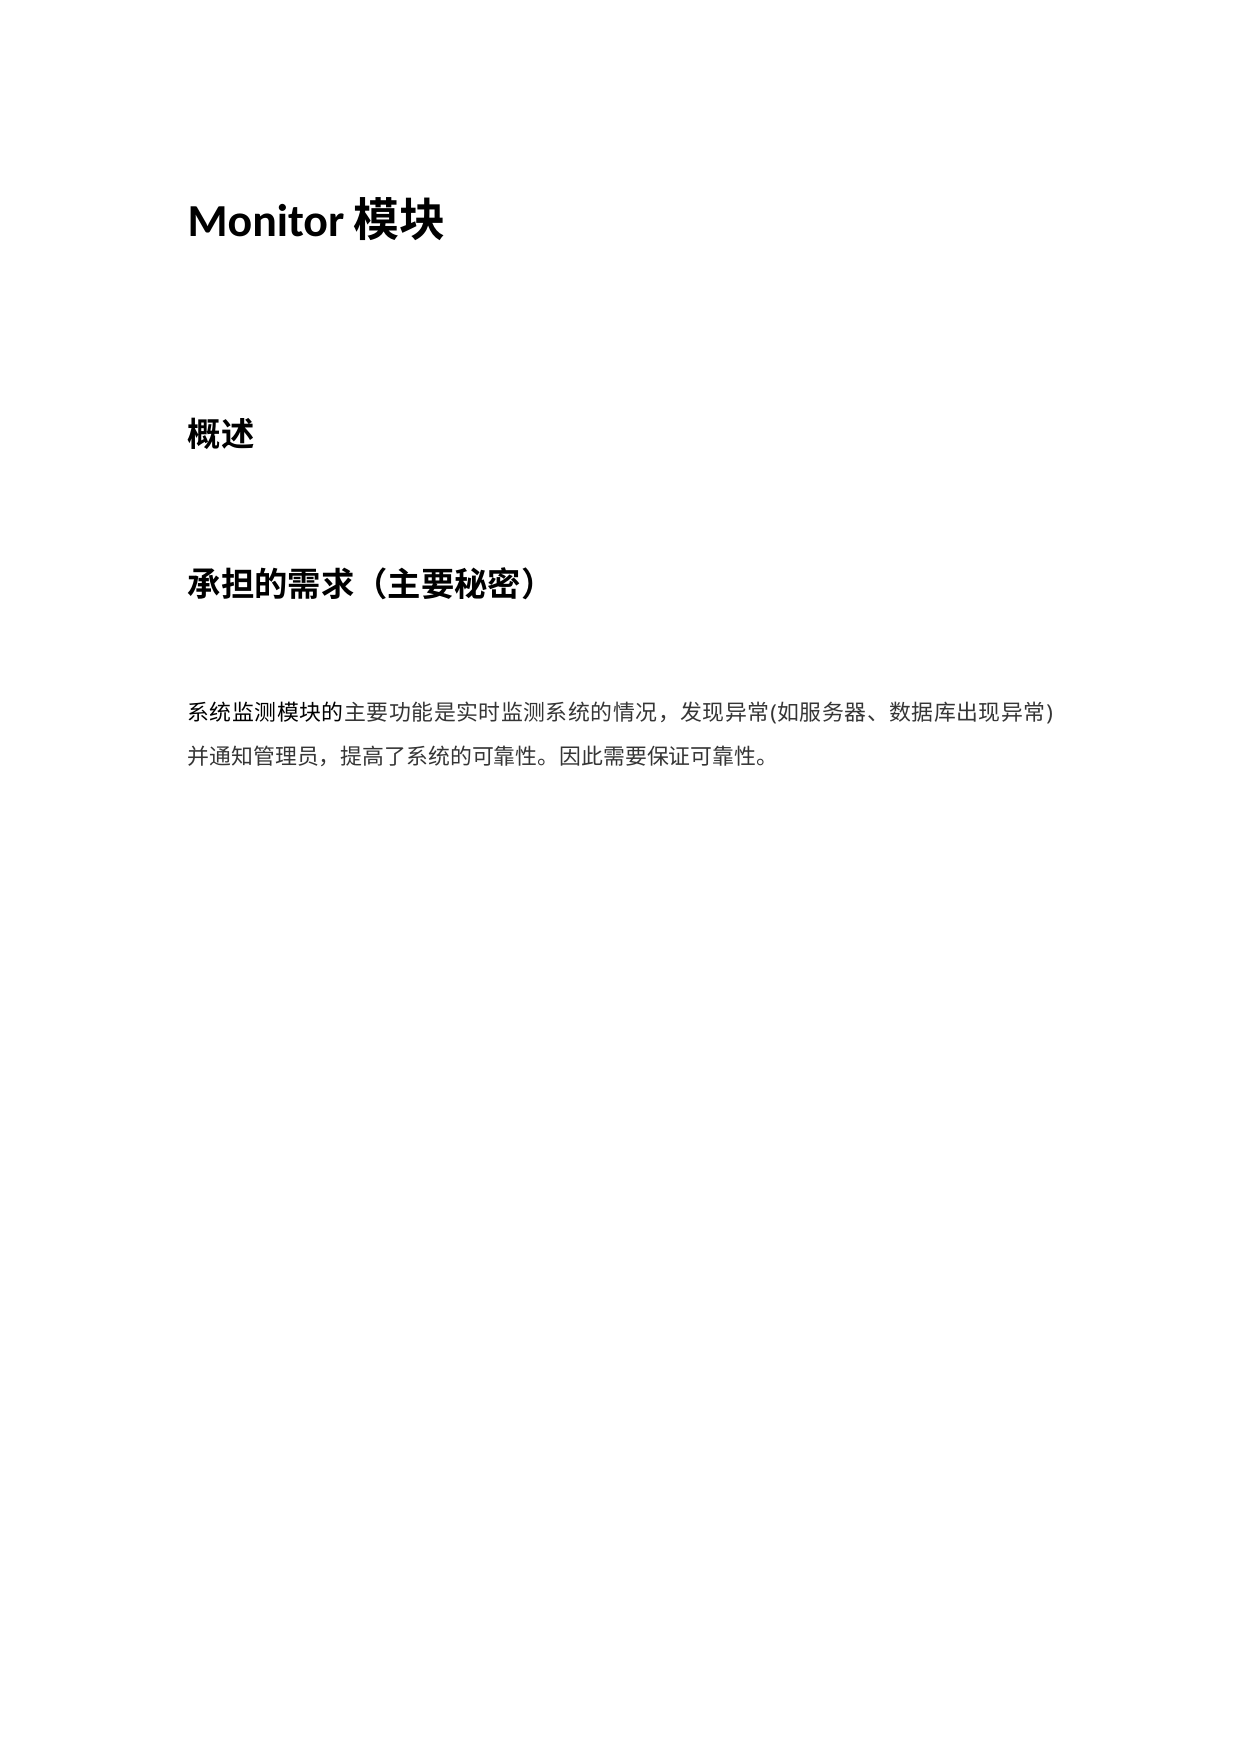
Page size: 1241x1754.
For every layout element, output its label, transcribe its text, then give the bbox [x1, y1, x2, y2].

text 系统监测模块的主要功能是实时监测系统的情况，发现异常(如服务器、数据库出现异常)并通知管理员，提高了系统的可靠性。因此需要保证可靠性。 [187, 689, 1053, 777]
subtitle 承担的需求（主要秘密） [187, 538, 1053, 626]
subtitle 概述 [187, 388, 1053, 476]
subtitle Monitor模块 [187, 172, 1053, 260]
